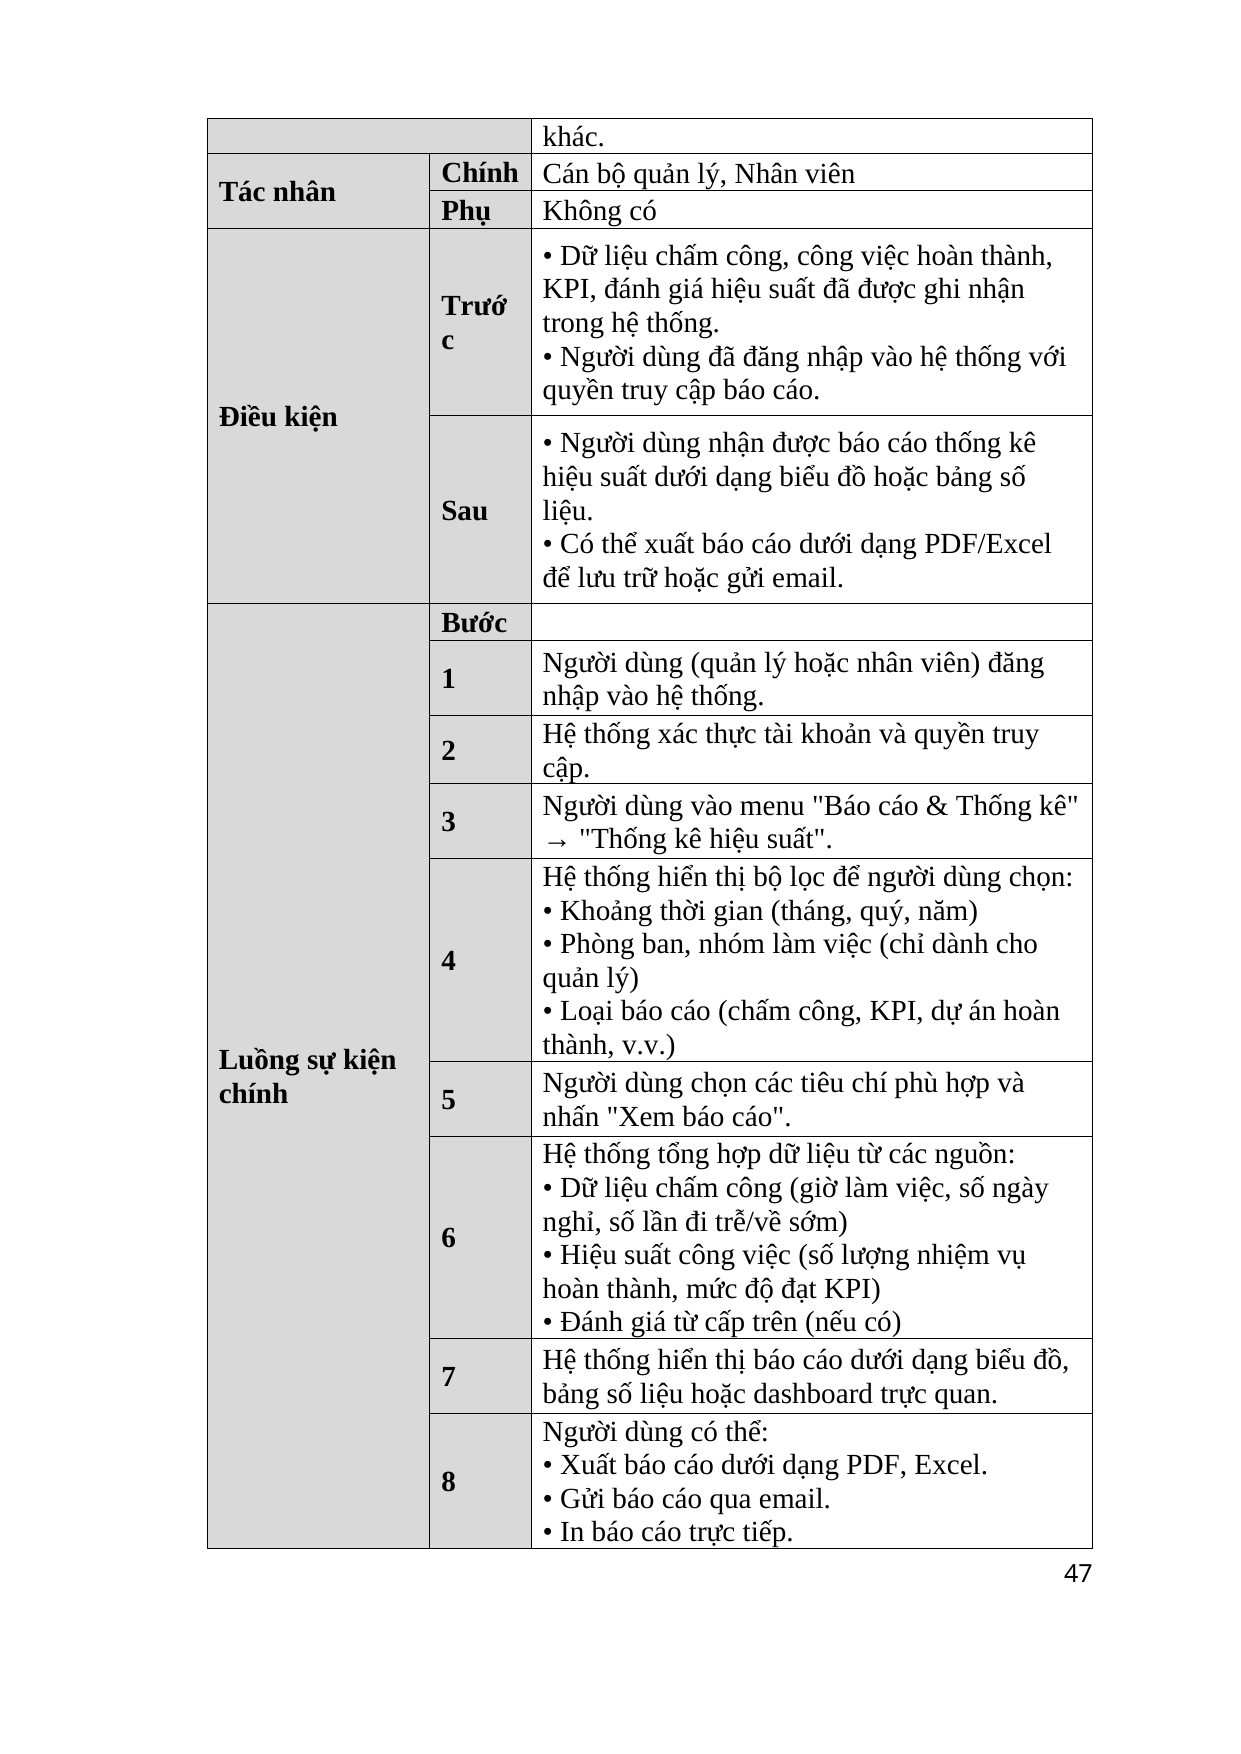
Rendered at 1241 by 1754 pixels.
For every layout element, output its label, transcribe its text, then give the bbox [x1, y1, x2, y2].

table_cell Mục đích [208, 119, 531, 153]
table_cell Hệ thống xác thực tài khoản và quyền truy cập. [532, 716, 1092, 783]
table_cell 3 [430, 784, 531, 858]
table_cell Hệ thống tổng hợp dữ liệu từ các nguồn: • Dữ liệu chấm công (giờ làm việc, số ngày nghỉ, số lần đi trễ/về sớm) • Hiệu suất công việc (số lượng nhiệm vụ hoàn thành, mức độ đạt KPI) • Đánh giá từ cấp trên (nếu có) [532, 1137, 1092, 1338]
table_cell • Dữ liệu chấm công, công việc hoàn thành, KPI, đánh giá hiệu suất đã được ghi nhận trong hệ thống. • Người dùng đã đăng nhập vào hệ thống với quyền truy cập báo cáo. [532, 229, 1092, 415]
table_cell Không có [532, 191, 1092, 228]
table_cell Phụ [430, 191, 531, 228]
table_cell Người dùng chọn các tiêu chí phù hợp và nhấn "Xem báo cáo". [532, 1062, 1092, 1136]
table_cell 5 [430, 1062, 531, 1136]
table_cell 2 [430, 716, 531, 783]
table_cell [532, 604, 1092, 640]
table_cell Người dùng (quản lý hoặc nhân viên) đăng nhập vào hệ thống. [532, 641, 1092, 715]
table_cell 8 [430, 1414, 531, 1548]
table_cell Bước [430, 604, 531, 640]
table_cell 7 [430, 1339, 531, 1413]
table_cell Cán bộ quản lý, Nhân viên [532, 154, 1092, 190]
table_cell 1 [430, 641, 531, 715]
table_cell Trước [430, 229, 531, 415]
table_cell 6 [430, 1137, 531, 1338]
table_cell Người dùng có thể: • Xuất báo cáo dưới dạng PDF, Excel. • Gửi báo cáo qua email. • In báo cáo trực tiếp. [532, 1414, 1092, 1548]
table_cell Sau [430, 416, 531, 603]
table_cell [532, 119, 1092, 153]
table_cell Luồng sự kiện chính [208, 604, 429, 1548]
table_cell Chính [430, 154, 531, 190]
table_cell 4 [430, 859, 531, 1061]
table_cell Người dùng vào menu "Báo cáo & Thống kê" → "Thống kê hiệu suất". [532, 784, 1092, 858]
table_cell • Người dùng nhận được báo cáo thống kê hiệu suất dưới dạng biểu đồ hoặc bảng số liệu. • Có thể xuất báo cáo dưới dạng PDF/Excel để lưu trữ hoặc gửi email. [532, 416, 1092, 603]
table_cell Tác nhân [208, 154, 429, 228]
table_cell Hệ thống hiển thị báo cáo dưới dạng biểu đồ, bảng số liệu hoặc dashboard trực quan. [532, 1339, 1092, 1413]
table_cell Điều kiện [208, 229, 429, 603]
table_cell Hệ thống hiển thị bộ lọc để người dùng chọn: • Khoảng thời gian (tháng, quý, năm) • Phòng ban, nhóm làm việc (chỉ dành cho quản lý) • Loại báo cáo (chấm công, KPI, dự án hoàn thành, v.v.) [532, 859, 1092, 1061]
